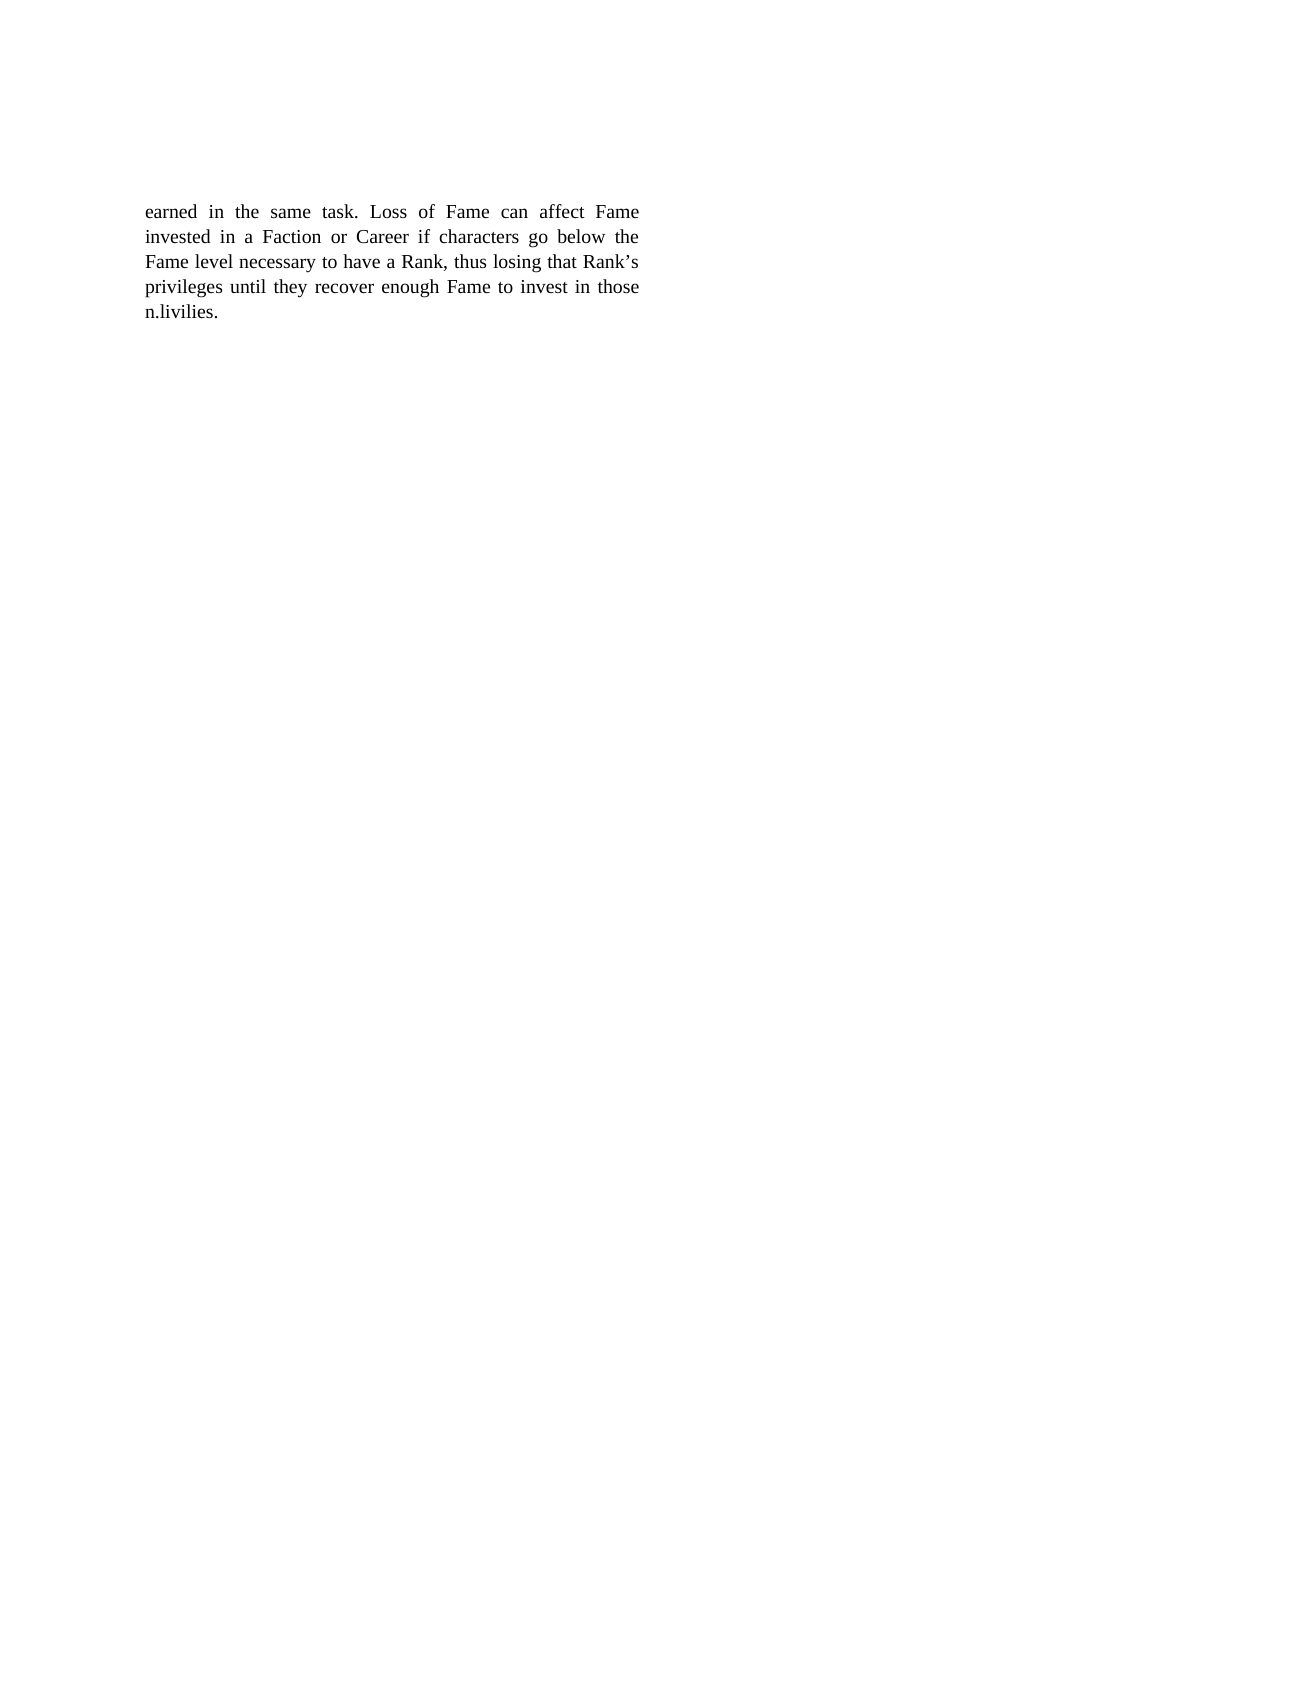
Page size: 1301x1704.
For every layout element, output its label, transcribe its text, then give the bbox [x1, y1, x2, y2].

text Negative, underwhelming or particularly disastrous results cause loss of Fame equivalent to what should have been earned in the same task. Loss of Fame can affect Fame invested in a Faction or Career if characters go below the Fame level necessary to have a Rank, thus losing that Rank’s privileges until they recover enough Fame to invest in those n.livilies. [145, 200, 640, 323]
